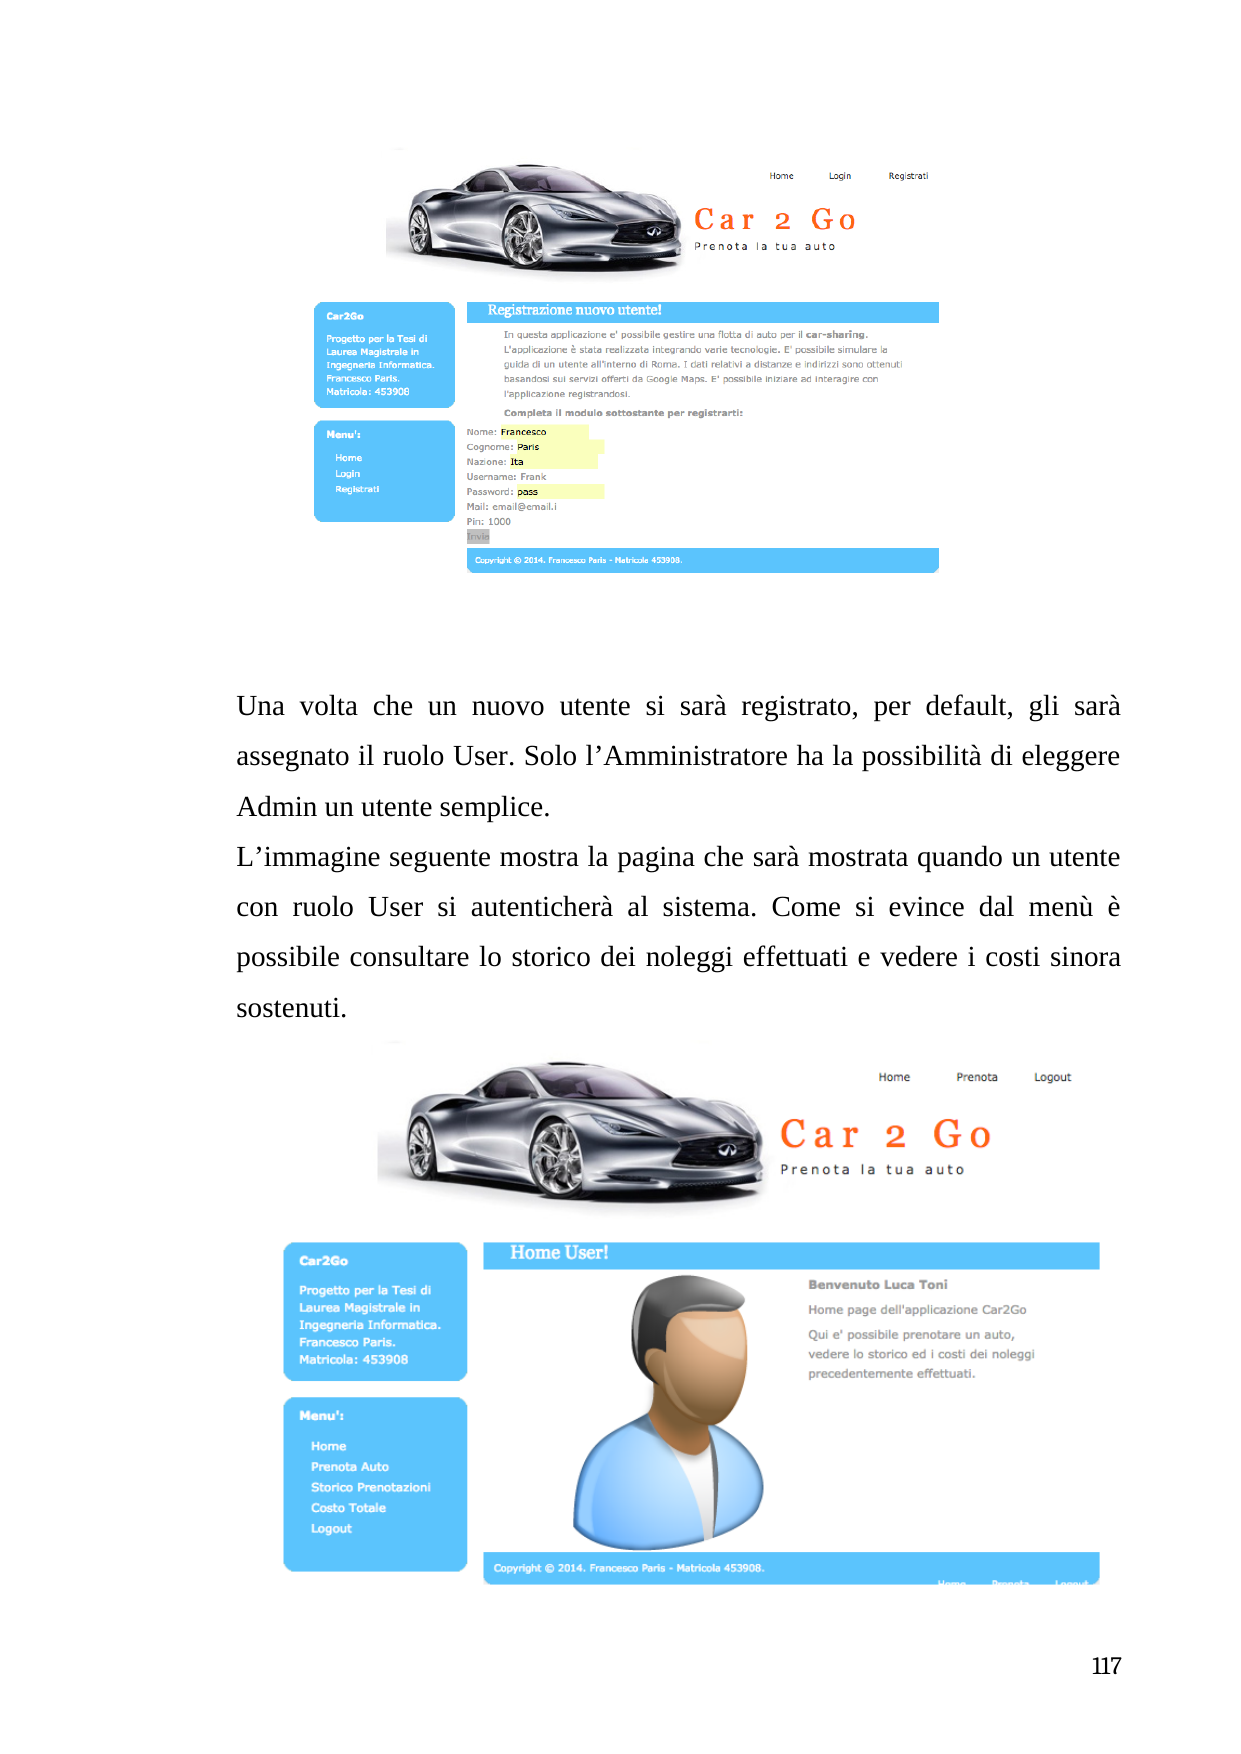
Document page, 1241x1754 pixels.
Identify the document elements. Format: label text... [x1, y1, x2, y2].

picture [265, 147, 1034, 674]
text L’immagine seguente mostra la pagina che sarà mostrata quando un utente con ruolo User si autenticherà al sistema. Come si evince dal menù è possibile consultare lo storico dei noleggi effettuati e vedere i costi sinora sostenuti. [236, 839, 1122, 1023]
text Una volta che un nuovo utente si sarà registrato, per default, gli sarà assegnato il ruolo User. Solo l’Amministratore ha la possibilità di eleggere Admin un utente semplice. [236, 688, 1122, 822]
picture [236, 1040, 1171, 1629]
